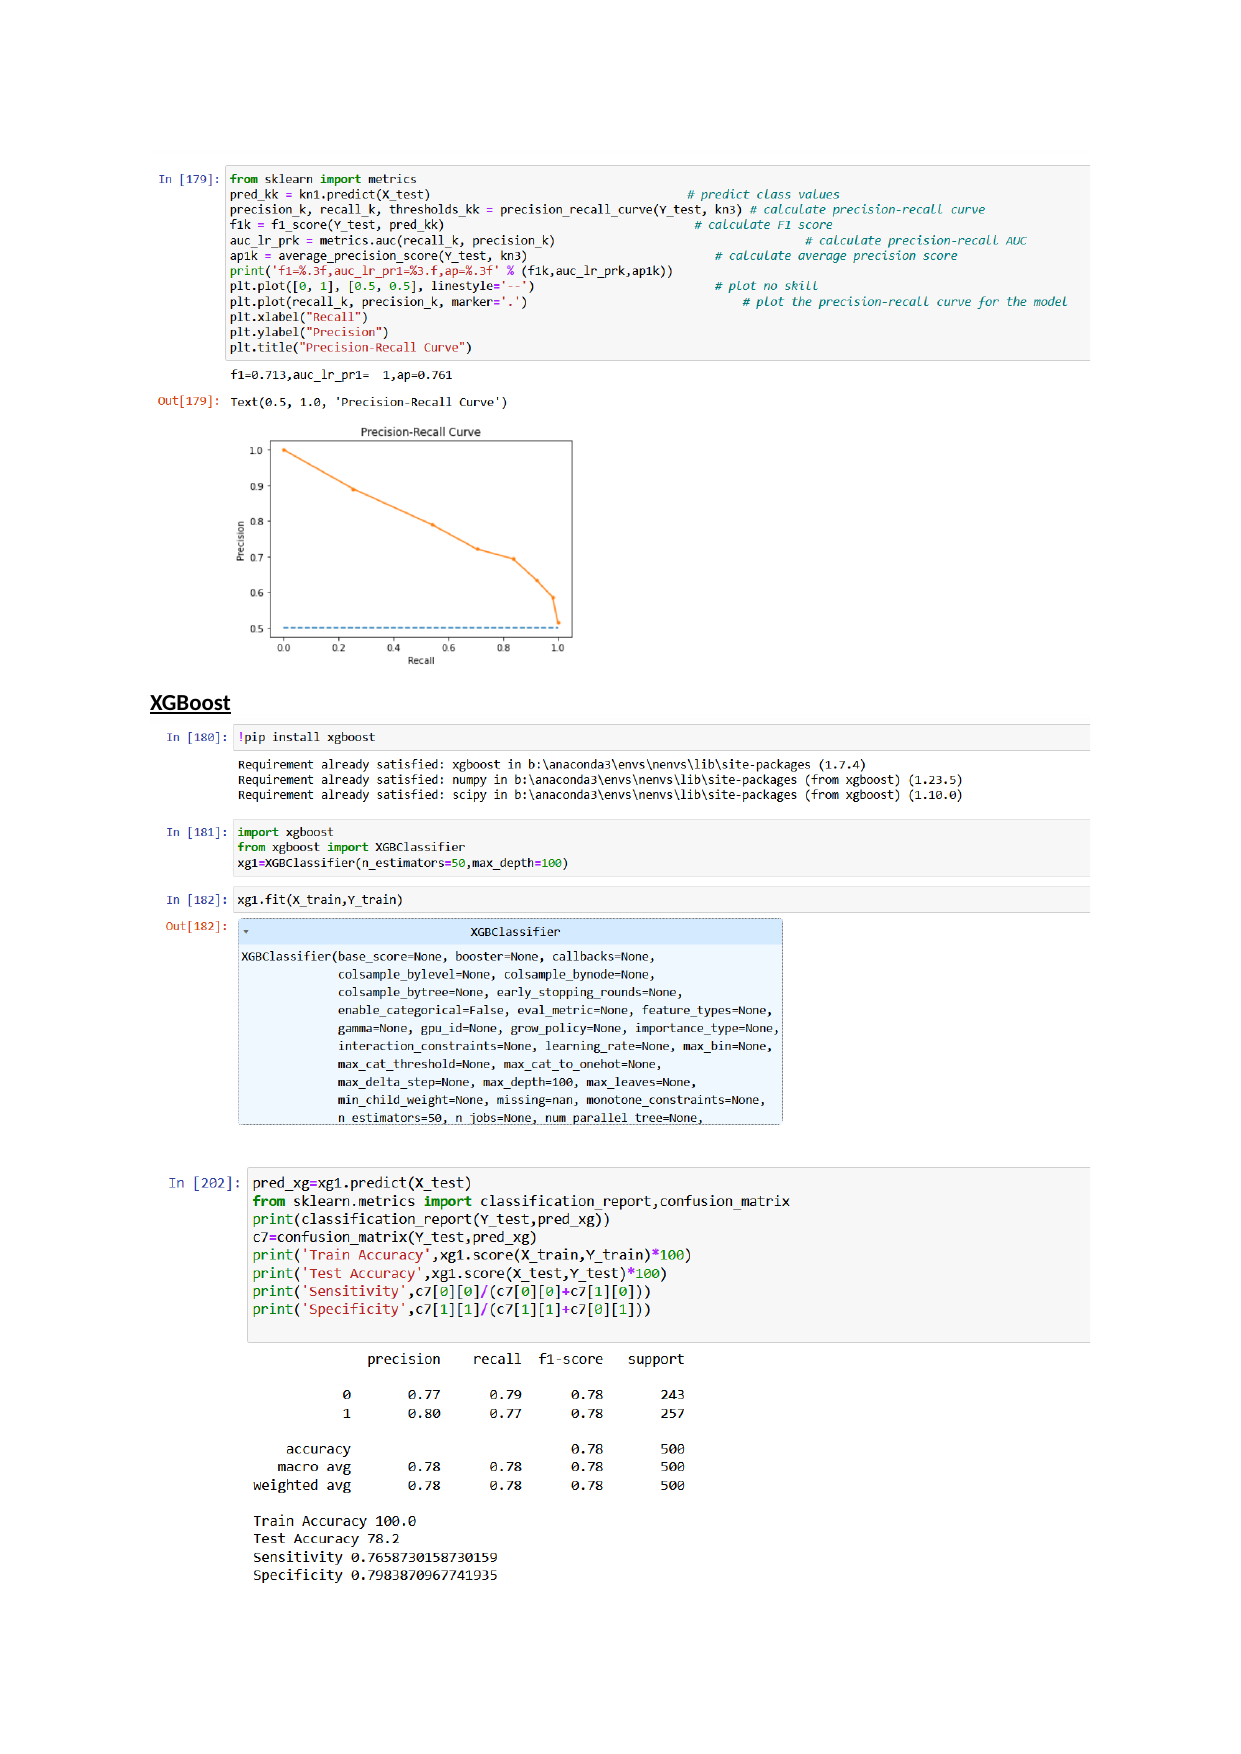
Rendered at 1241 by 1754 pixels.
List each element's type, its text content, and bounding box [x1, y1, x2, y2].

picture [150, 718, 1091, 1131]
picture [150, 150, 1091, 670]
picture [150, 1149, 1091, 1587]
text XGBoost [150, 688, 1090, 718]
